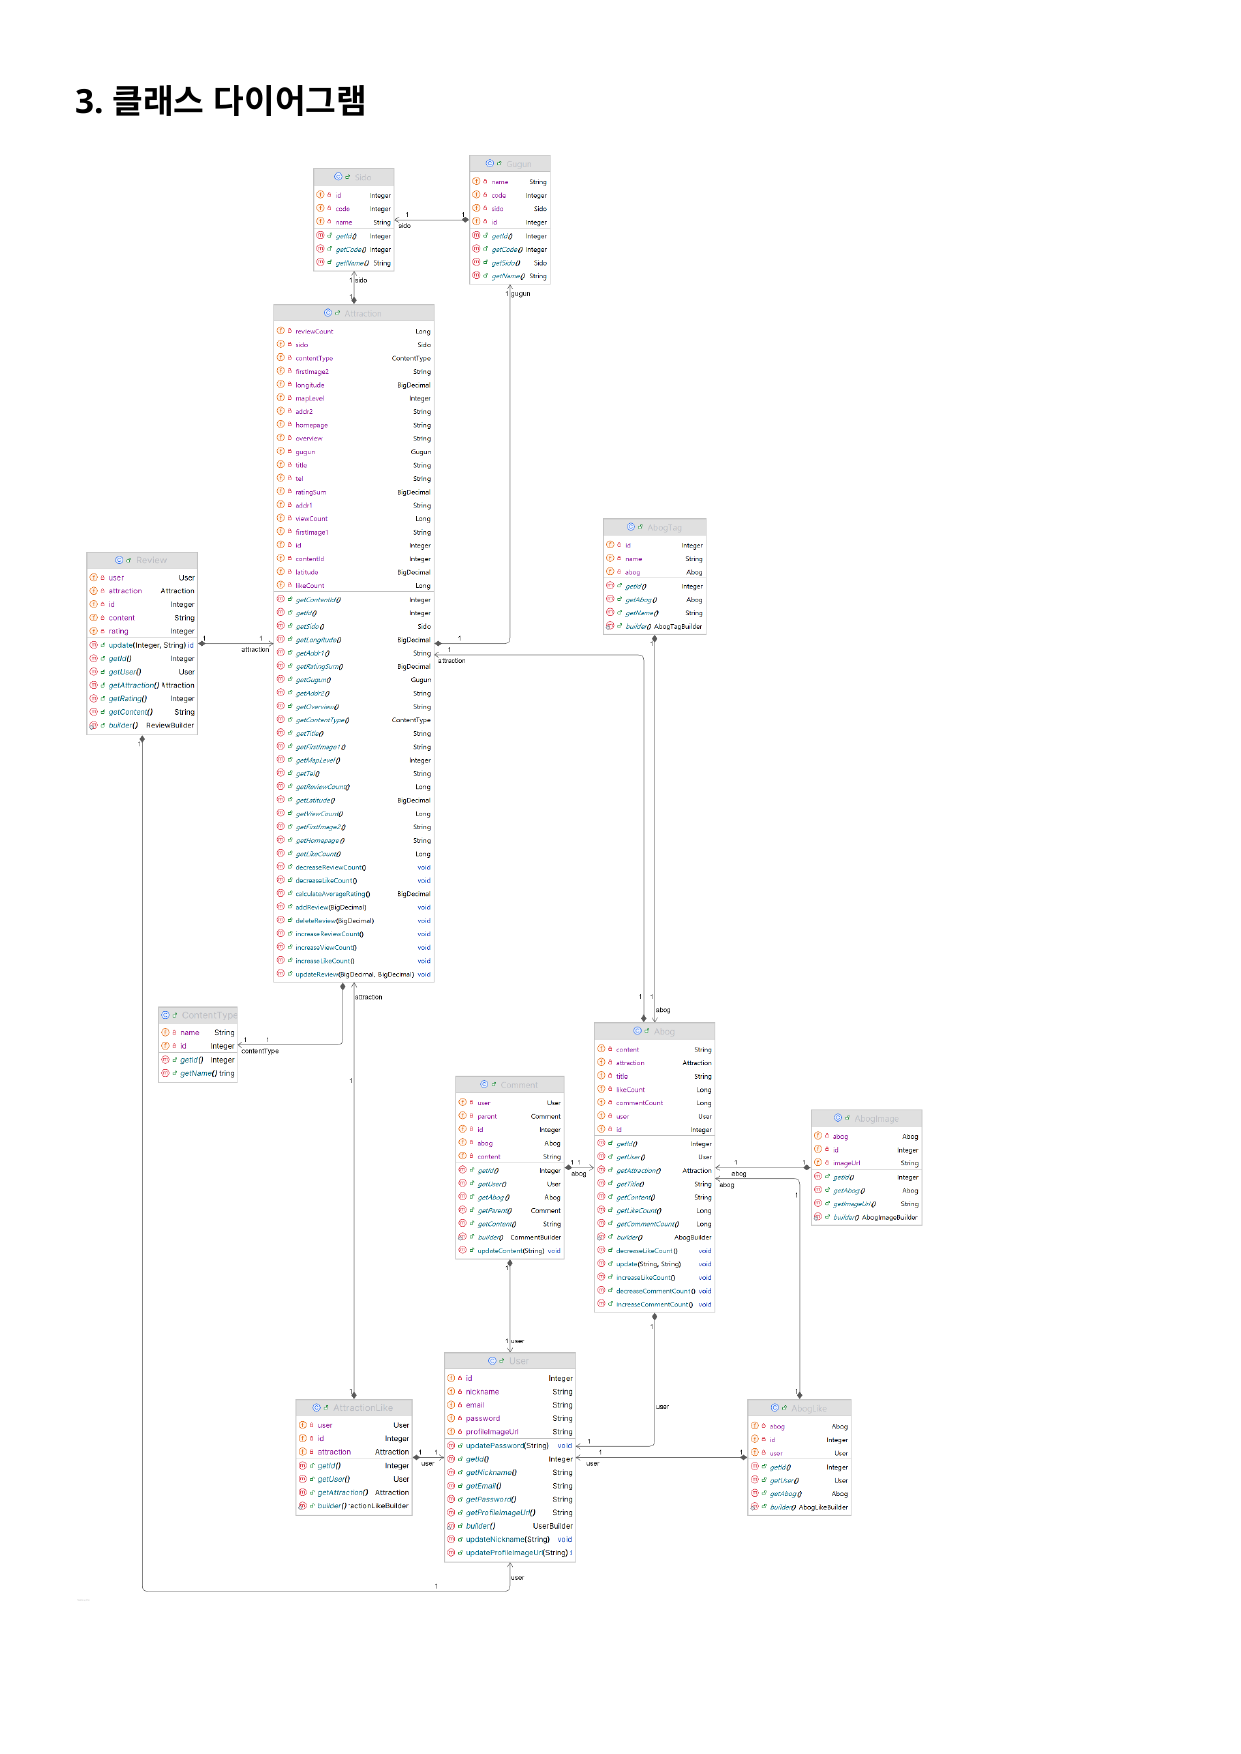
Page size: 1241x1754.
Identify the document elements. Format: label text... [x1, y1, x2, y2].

text 3. 클래스 다이어그램 [75, 75, 1165, 123]
picture [75, 143, 933, 1602]
